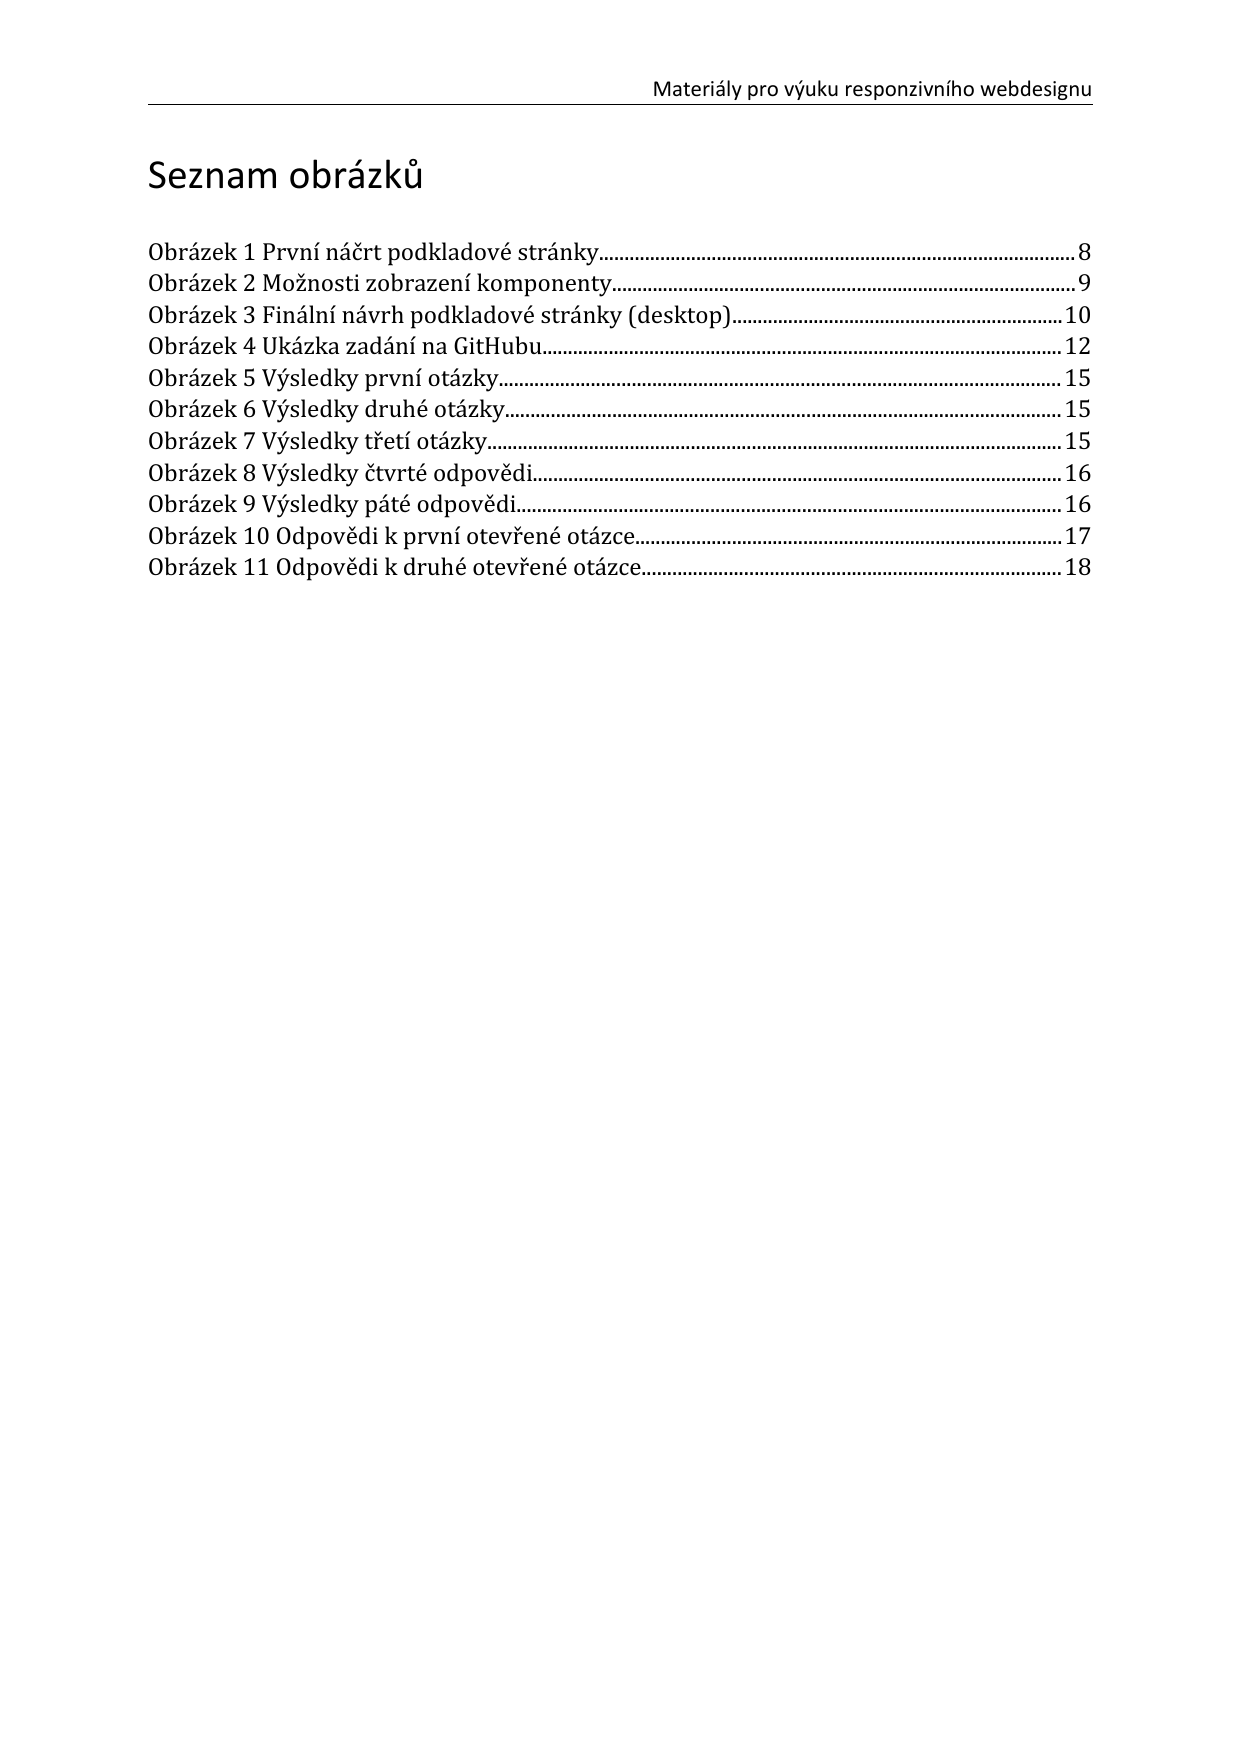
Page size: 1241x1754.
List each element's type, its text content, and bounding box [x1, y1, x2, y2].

text Obrázek 3 Finální návrh podkladové stránky (desktop) 10 [148, 299, 1093, 329]
text Obrázek 4 Ukázka zadání na GitHubu 12 [148, 331, 1093, 360]
text Obrázek 8 Výsledky čtvrté odpovědi 16 [148, 457, 1093, 487]
text Obrázek 7 Výsledky třetí otázky 15 [148, 426, 1093, 455]
text Obrázek 10 Odpovědi k první otevřené otázce 17 [148, 520, 1093, 550]
text Obrázek 6 Výsledky druhé otázky 15 [148, 394, 1093, 423]
text Seznam obrázků [148, 148, 1093, 198]
text Obrázek 5 Výsledky první otázky 15 [148, 363, 1093, 392]
text Obrázek 11 Odpovědi k druhé otevřené otázce 18 [148, 552, 1093, 581]
text Obrázek 9 Výsledky páté odpovědi 16 [148, 489, 1093, 518]
text Obrázek 2 Možnosti zobrazení komponenty 9 [148, 268, 1093, 297]
text Obrázek 1 První náčrt podkladové stránky 8 [148, 236, 1093, 266]
